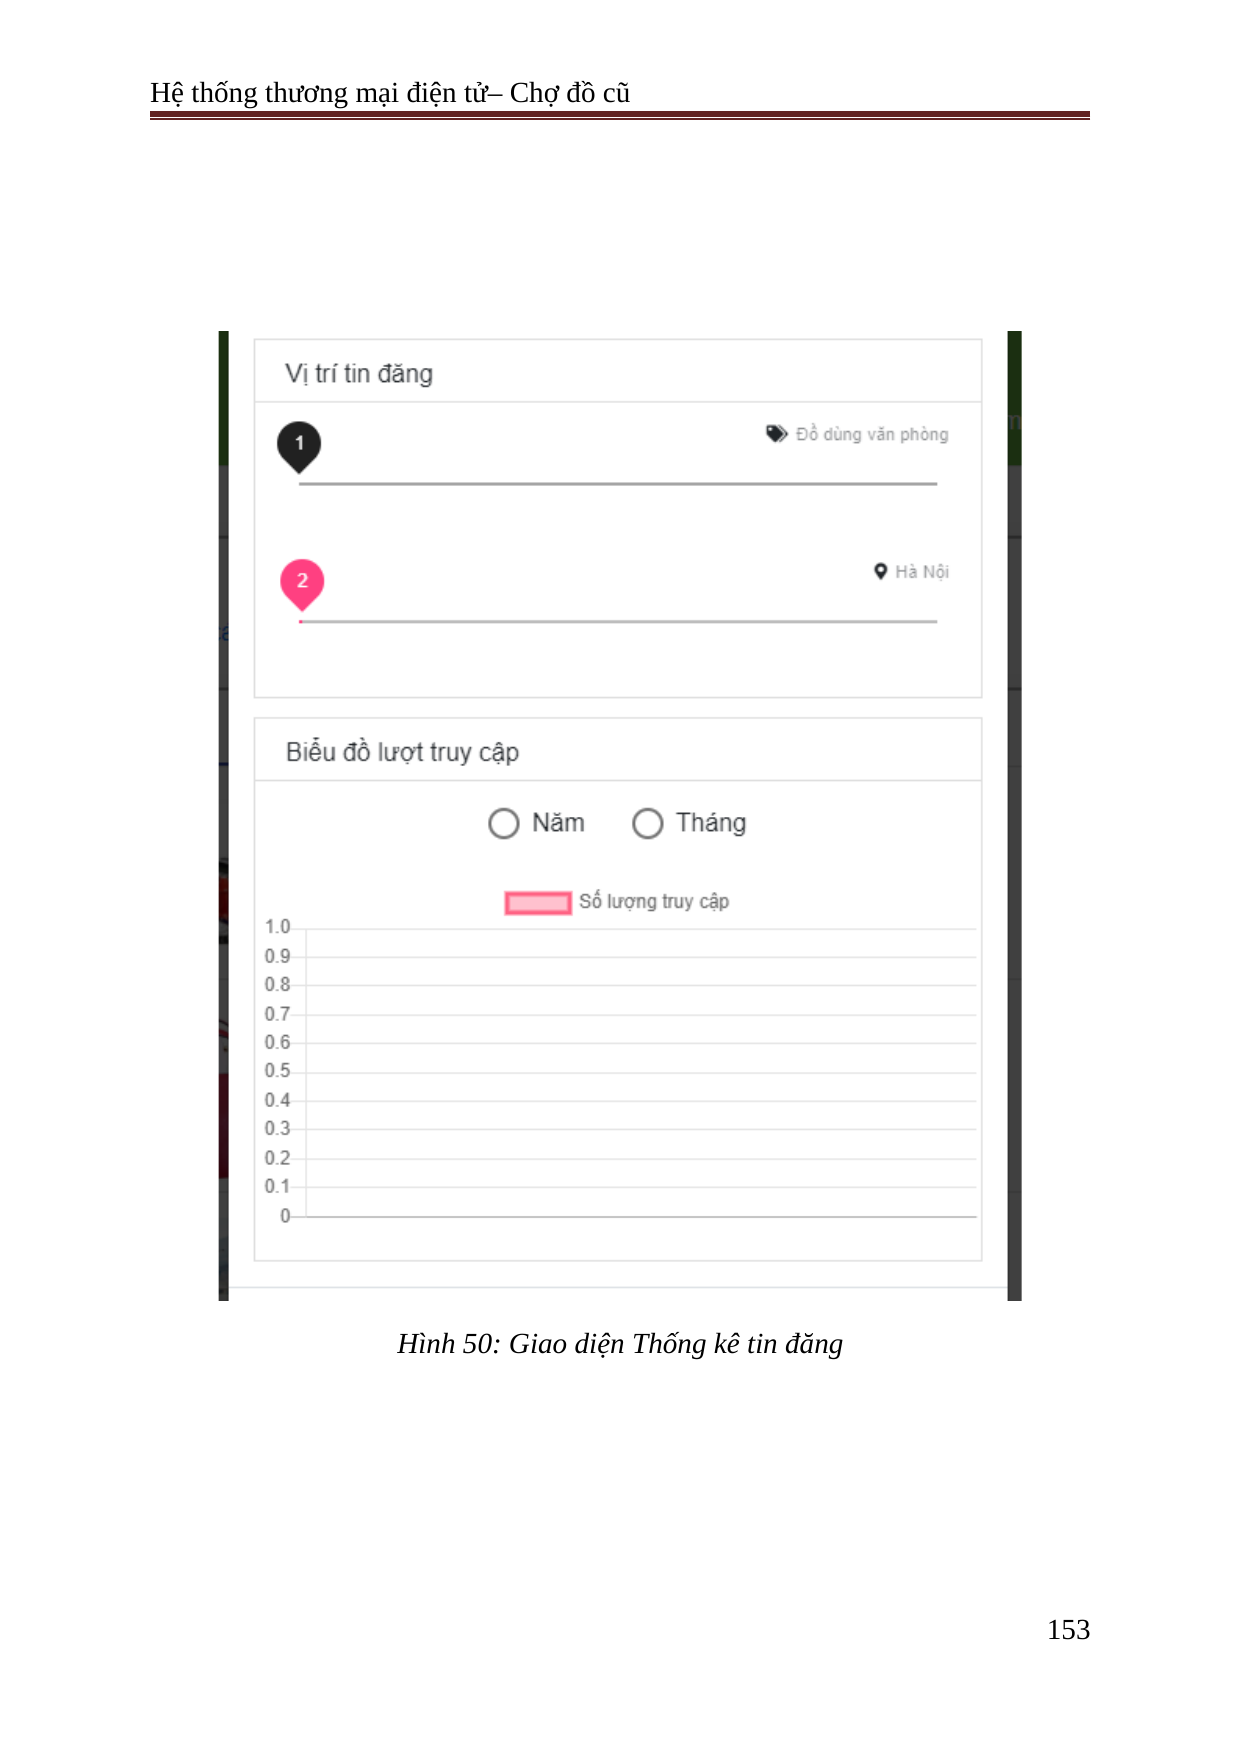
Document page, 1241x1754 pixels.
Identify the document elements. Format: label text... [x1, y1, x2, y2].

picture [218, 331, 1022, 1301]
text Hình 50: Giao diện Thống kê tin đăng [150, 1326, 1090, 1360]
